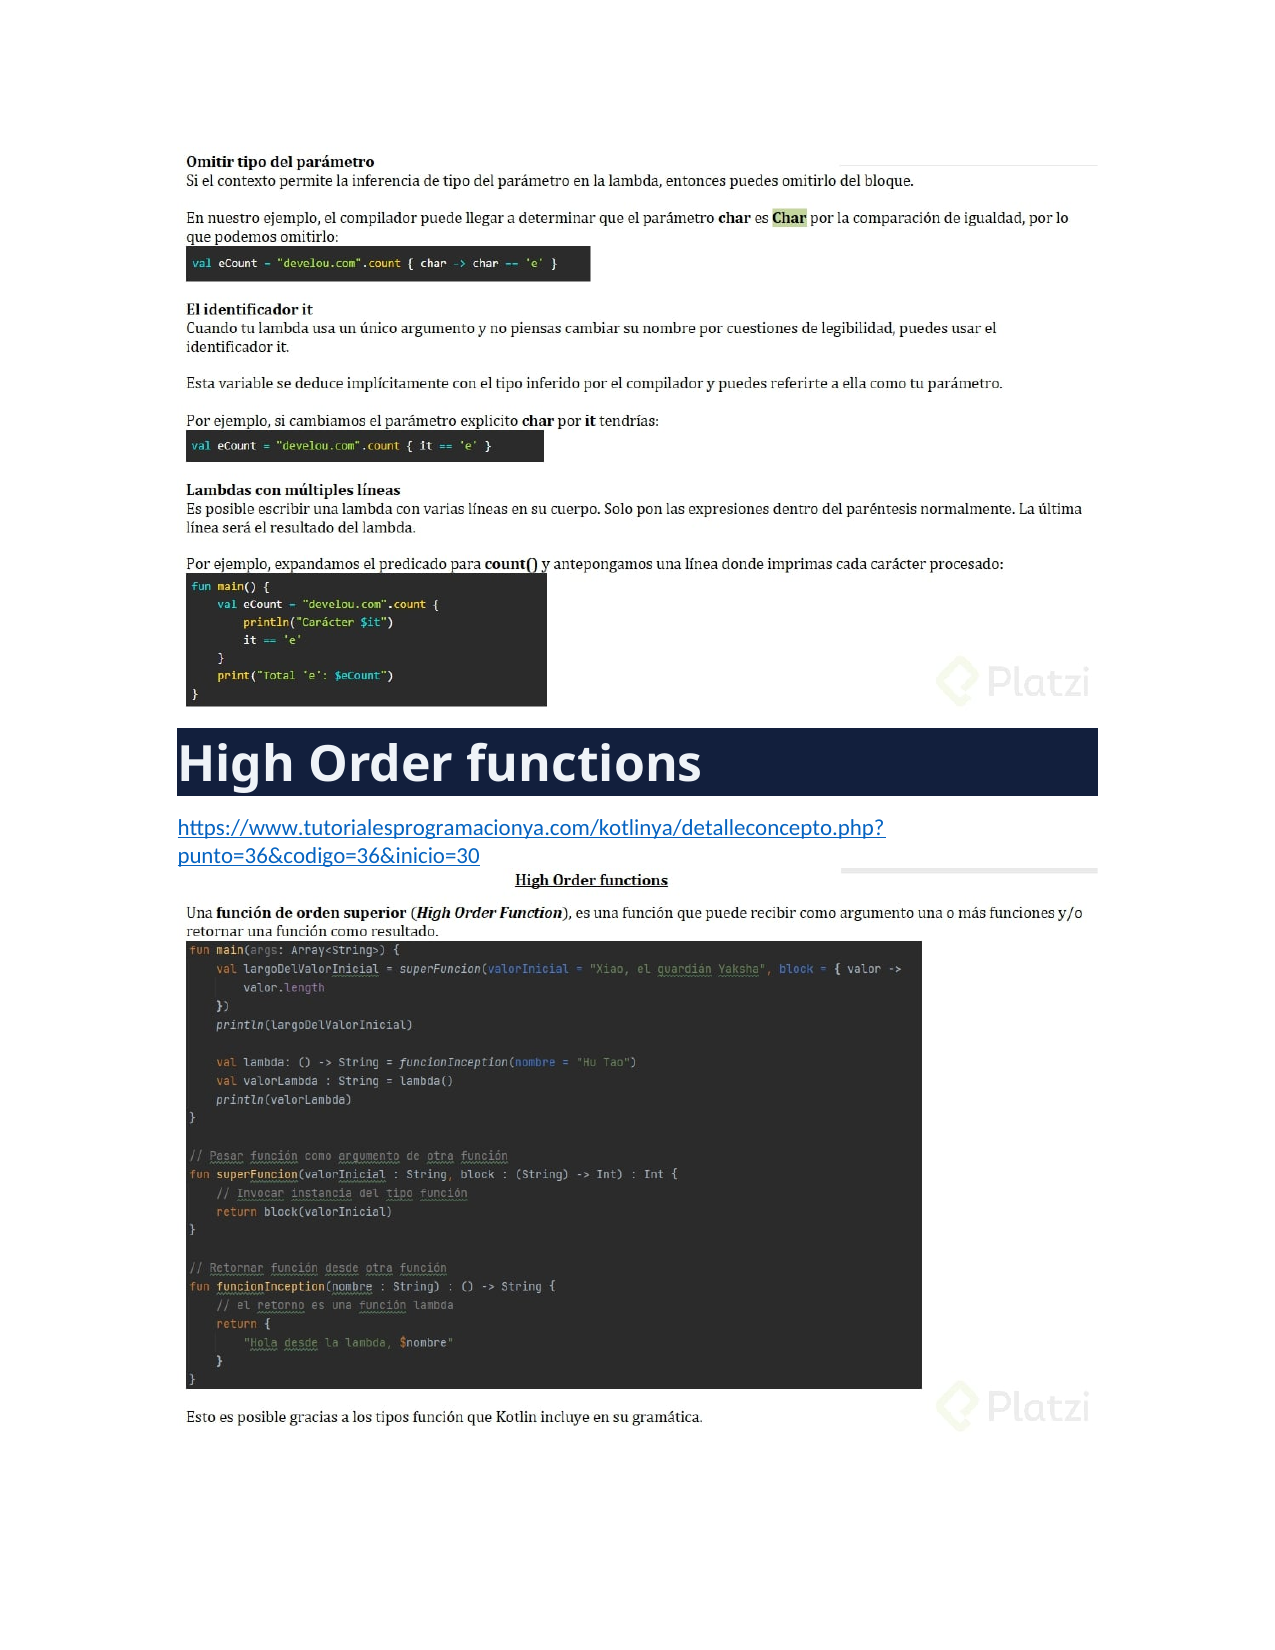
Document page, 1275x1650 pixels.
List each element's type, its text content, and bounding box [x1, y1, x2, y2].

picture [177, 868, 1098, 1437]
subtitle High Order functions [177, 728, 1098, 796]
text https://www.tutorialesprogramacionya.com/kotlinya/detalleconcepto.php?punto=36&codigo=36&inicio=30 [177, 813, 1098, 868]
picture [177, 147, 1098, 712]
